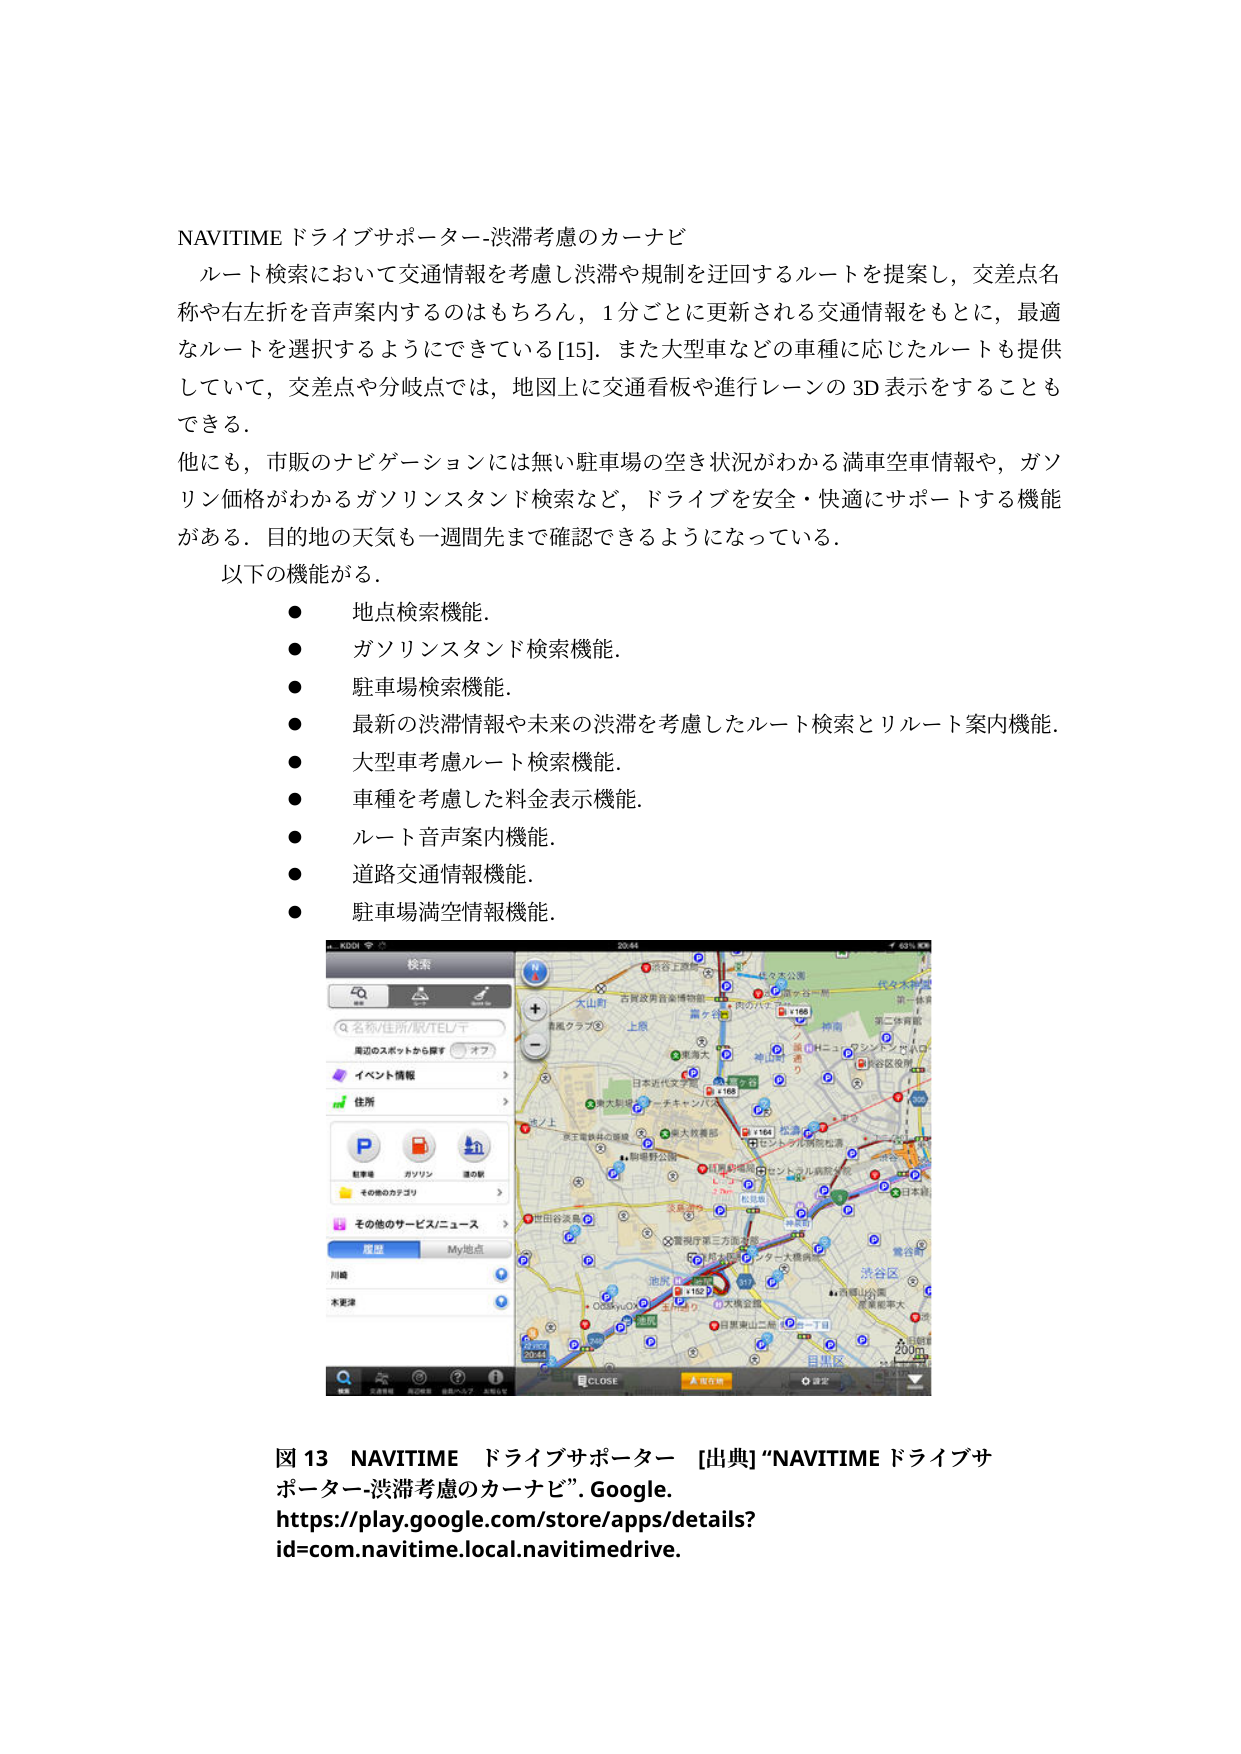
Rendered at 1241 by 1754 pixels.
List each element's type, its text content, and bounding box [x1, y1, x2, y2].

list 道路交通情報機能． [265, 854, 1063, 892]
list 駐車場検索機能． [265, 667, 1063, 704]
list 大型車考慮ルート検索機能． [265, 742, 1063, 779]
text ルート検索において交通情報を考慮し渋滞や規制を迂回するルートを提案し，交差点名称や右左折を音声案内するのはもちろん，1分ごとに更新される交通情報をもとに，最適なルートを選択するようにできている[15]．また大型車などの車種に応じたルートも提供していて，交差点や分岐点では，地図上に交通看板や進行レーンの3D表示をすることもできる． [177, 254, 1063, 442]
text NAVITIMEドライブサポーター-渋滞考慮のカーナビ [177, 217, 1063, 254]
list 駐車場満空情報機能． [265, 892, 1063, 929]
picture [325, 940, 932, 1396]
text 以下の機能がる． [177, 554, 1063, 592]
list 地点検索機能． [265, 592, 1063, 629]
list 車種を考慮した料金表示機能． [265, 779, 1063, 817]
list ガソリンスタンド検索機能． [265, 629, 1063, 667]
text 他にも，市販のナビゲーションには無い駐車場の空き状況がわかる満車空車情報や，ガソリン価格がわかるガソリンスタンド検索など，ドライブを安全・快適にサポートする機能がある．目的地の天気も一週間先まで確認できるようになっている． [177, 442, 1063, 554]
list ルート音声案内機能． [265, 817, 1063, 854]
list 最新の渋滞情報や未来の渋滞を考慮したルート検索とリルート案内機能． [265, 704, 1063, 742]
